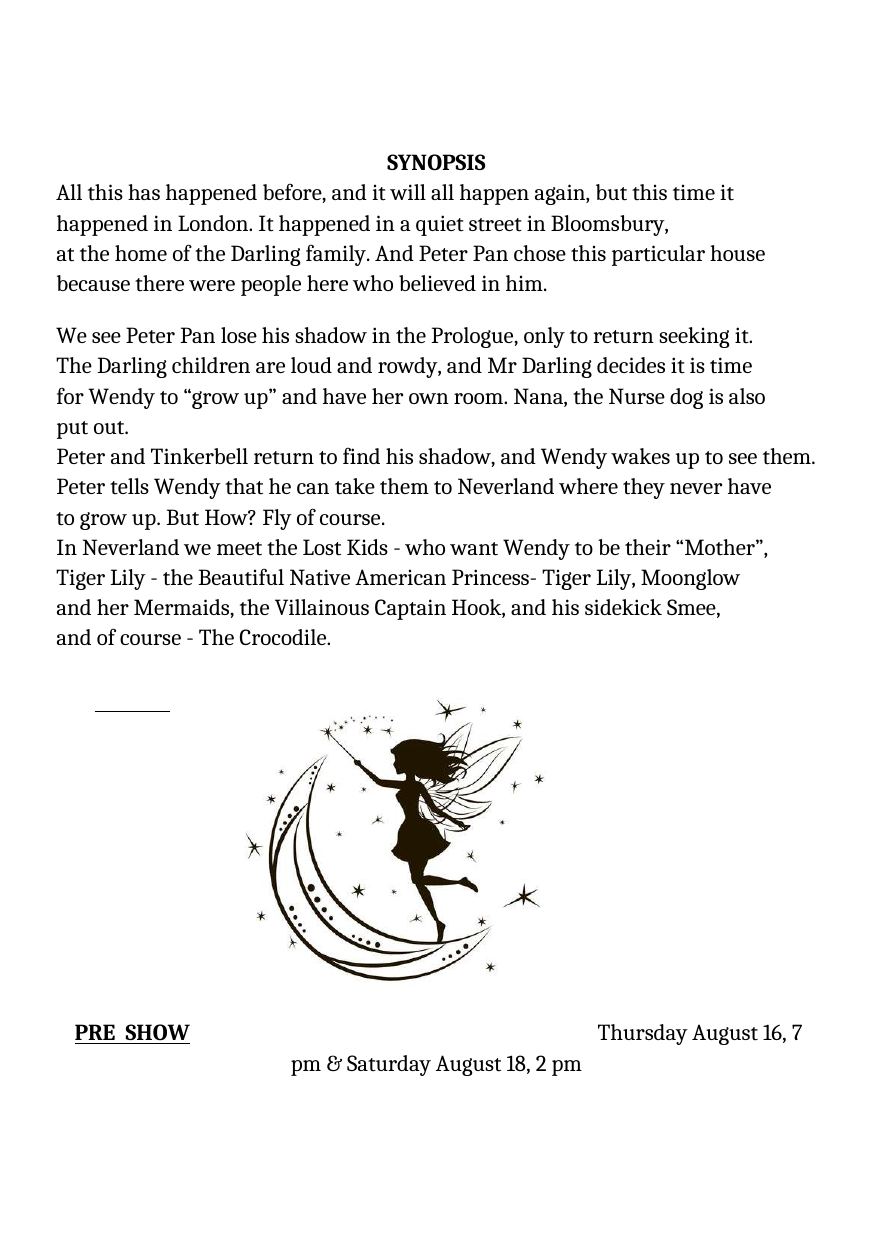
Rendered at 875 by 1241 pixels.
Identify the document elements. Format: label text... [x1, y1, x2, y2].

text and her Mermaids, the Villainous Captain Hook, and his sidekick Smee, [56, 595, 874, 621]
text for Wendy to “grow up” and have her own room. Nana, the Nurse dog is also [56, 383, 874, 410]
text Peter and Tinkerbell return to find his shadow, and Wendy wakes up to see them. [56, 444, 874, 470]
text All this has happened before, and it will all happen again, but this time it [56, 180, 874, 207]
text put out. [56, 414, 874, 440]
text because there were people here who believed in him. [56, 271, 874, 297]
text Tiger Lily - the Beautiful Native American Princess- Tiger Lily, Moonglow [56, 565, 874, 591]
text The Darling children are loud and rowdy, and Mr Darling decides it is time [56, 353, 874, 379]
text Peter tells Wendy that he can take them to Neverland where they never have [56, 474, 874, 500]
text In Neverland we meet the Lost Kids - who want Wendy to be their “Mother”, [56, 534, 874, 561]
text happened in London. It happened in a quiet street in Bloomsbury, [56, 210, 874, 237]
text We see Peter Pan lose his shadow in the Prologue, only to return seeking it. [56, 323, 874, 349]
text at the home of the Darling family. And Peter Pan chose this particular house [56, 241, 874, 267]
text and of course - The Crocodile. [56, 625, 874, 651]
text PRE SHOW Thursday August 16, 7 pm & Saturday August 18, 2 pm [56, 1020, 816, 1077]
text to grow up. But How? Fly of course. [56, 504, 874, 531]
picture [226, 674, 565, 1013]
text SYNOPSIS [56, 150, 816, 176]
